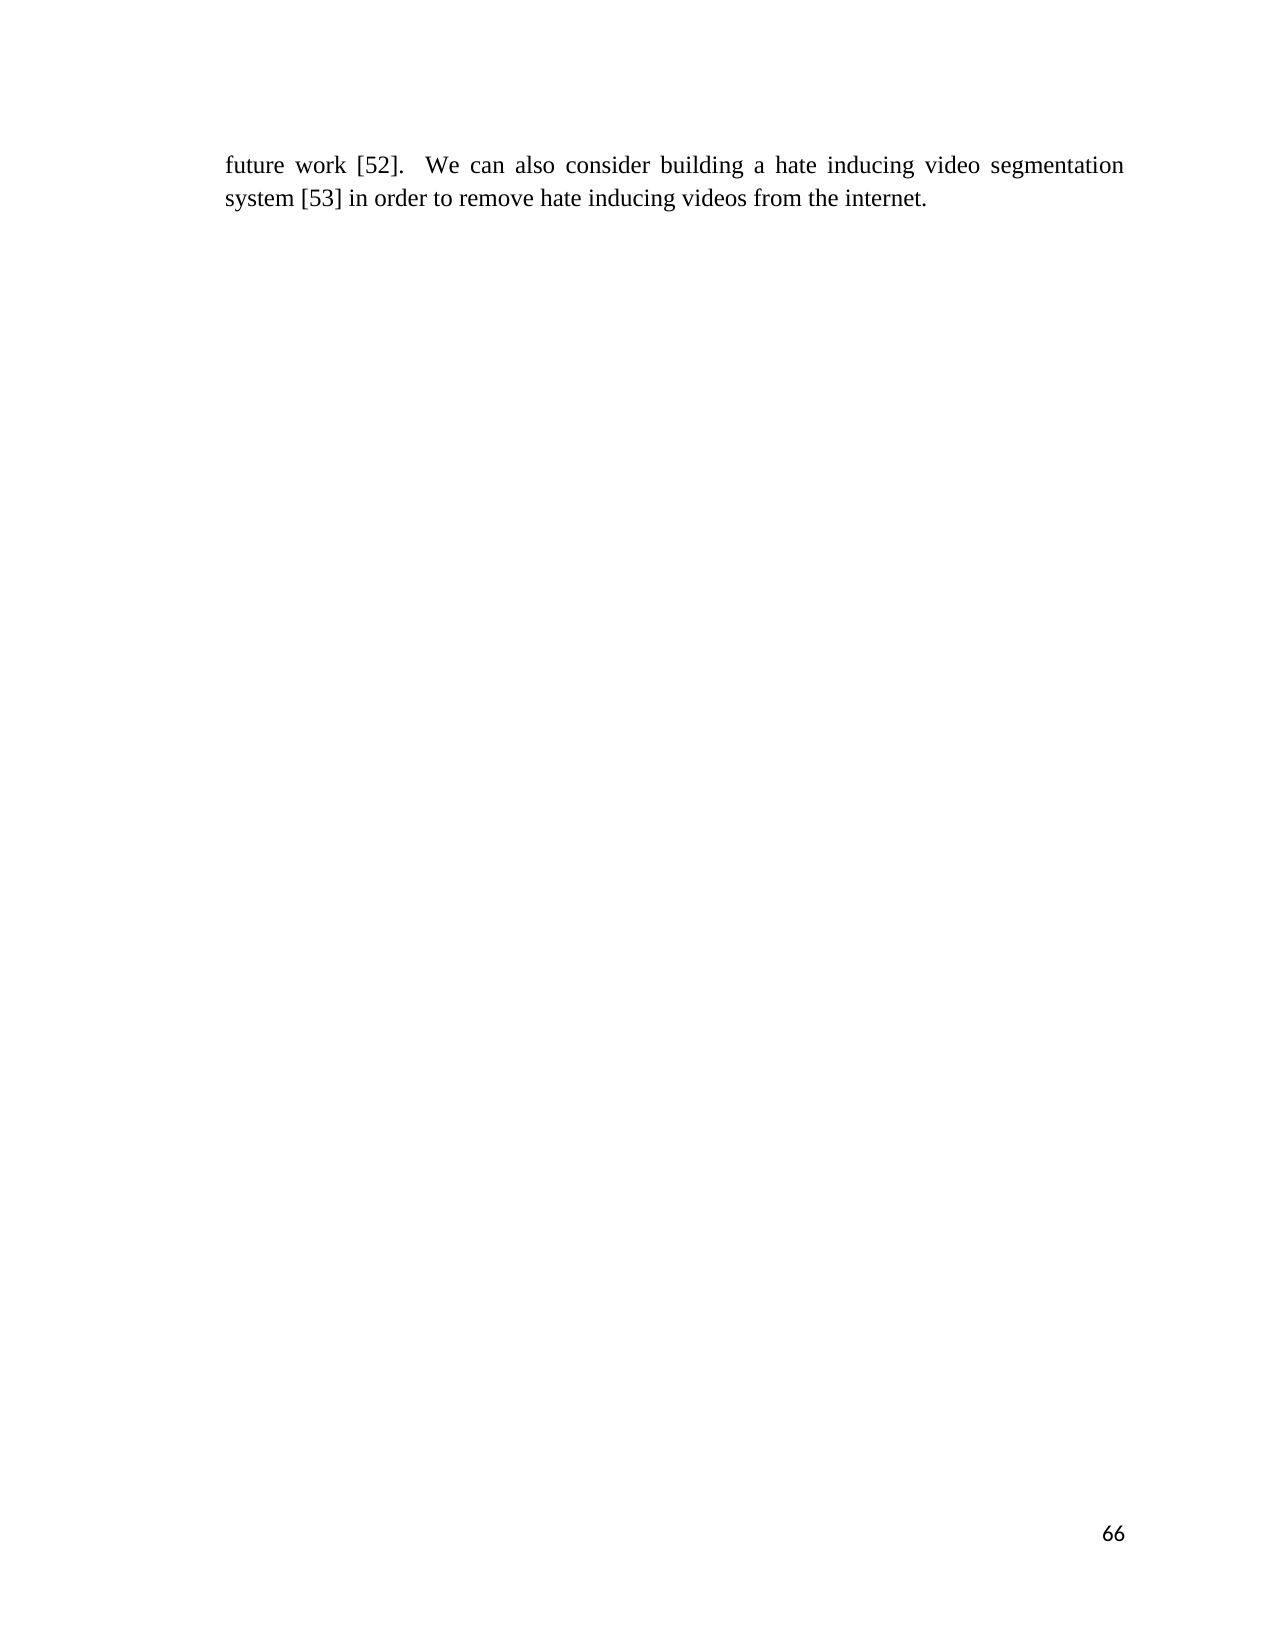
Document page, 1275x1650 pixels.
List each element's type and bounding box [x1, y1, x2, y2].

text [225, 150, 1125, 212]
